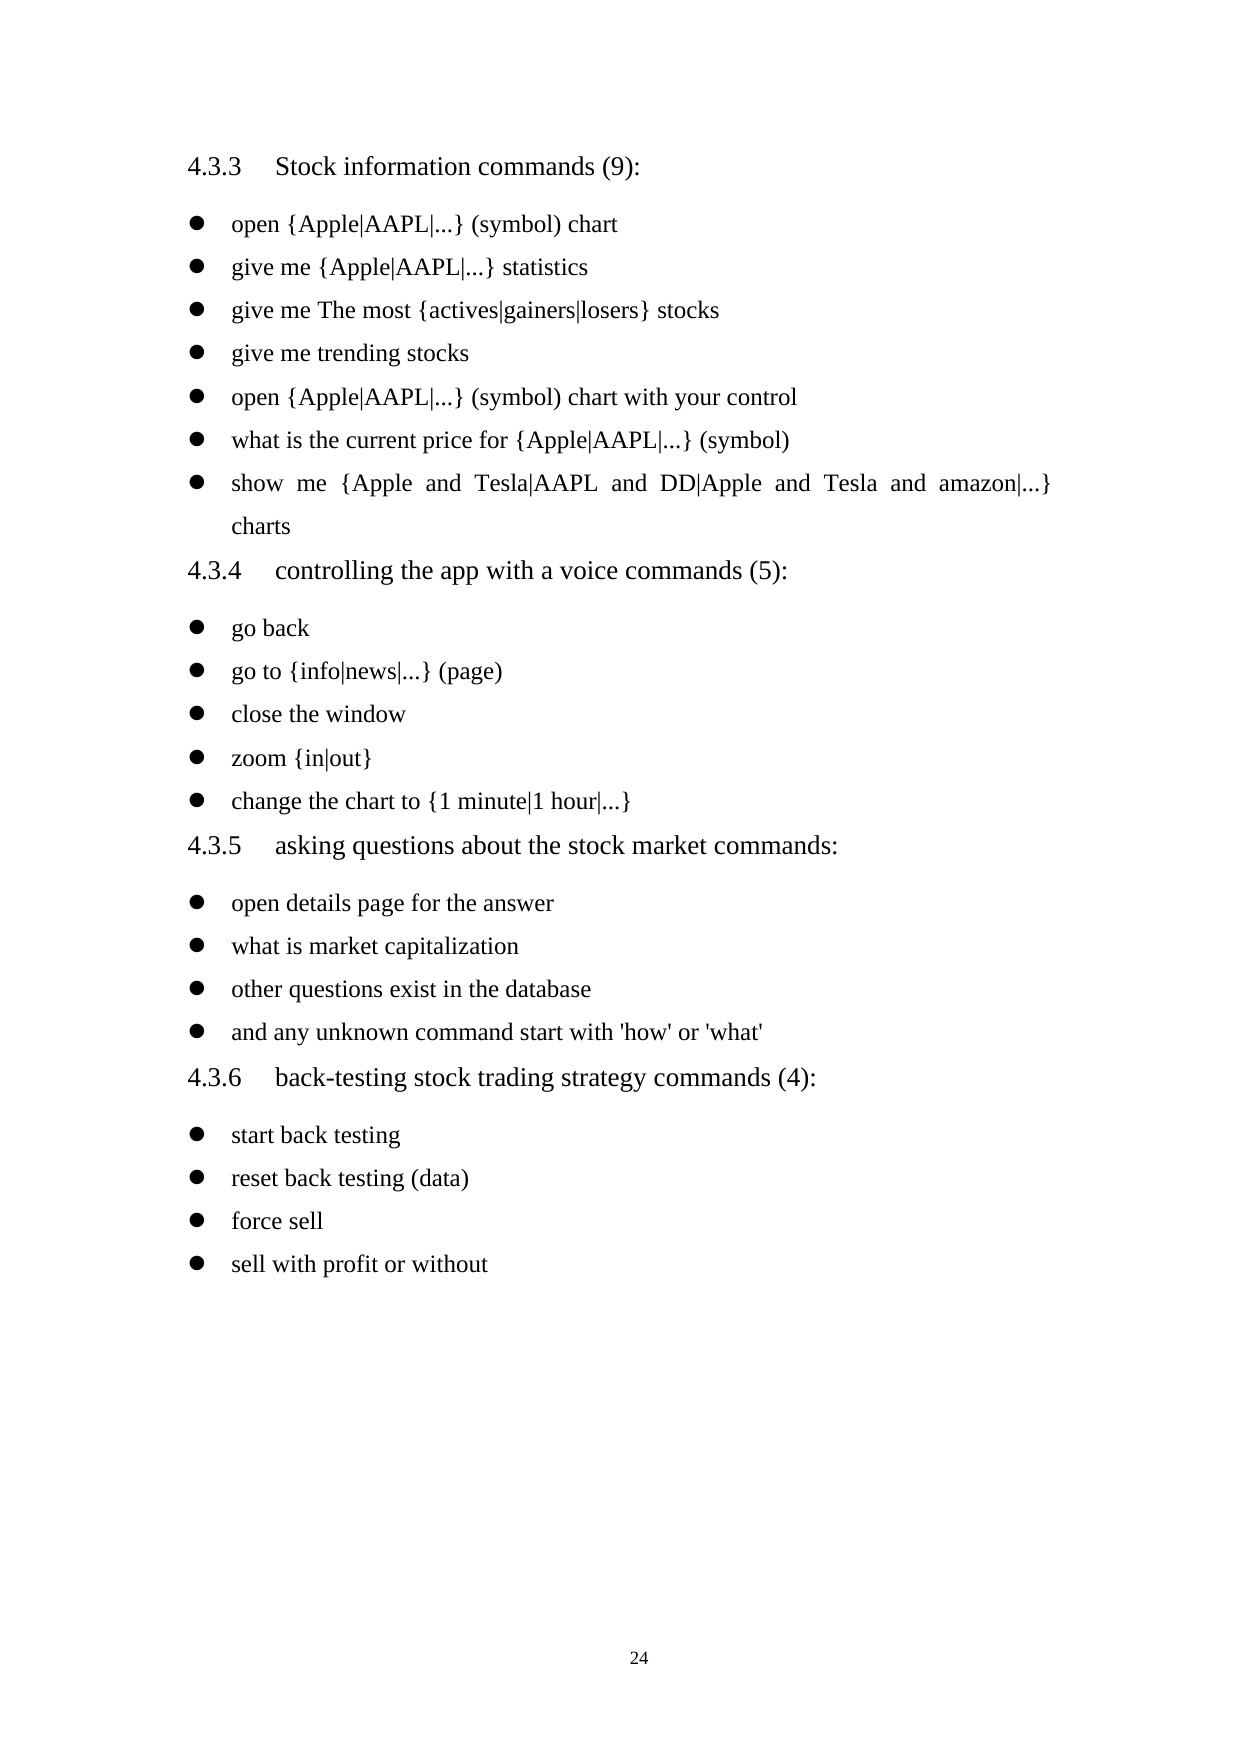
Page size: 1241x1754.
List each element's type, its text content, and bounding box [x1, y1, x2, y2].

subtitle asking questions about the stock market commands: [187, 829, 1053, 860]
list what is market capitalization [187, 931, 1053, 960]
list close the window [187, 699, 1053, 728]
subtitle Stock information commands (9): [187, 150, 1053, 181]
list go back [187, 613, 1053, 642]
list go to {info|news|...} (page) [187, 656, 1053, 685]
list start back testing [187, 1120, 1053, 1148]
list show me {Apple and Tesla|AAPL and DD|Apple and Tesla and amazon|...} charts [187, 468, 1053, 540]
subtitle back-testing stock trading strategy commands (4): [187, 1061, 1053, 1092]
list change the chart to {1 minute|1 hour|...} [187, 786, 1053, 814]
list give me {Apple|AAPL|...} statistics [187, 252, 1053, 281]
list open details page for the answer [187, 888, 1053, 917]
list open {Apple|AAPL|...} (symbol) chart with your control [187, 382, 1053, 410]
list open {Apple|AAPL|...} (symbol) chart [187, 209, 1053, 238]
list sell with profit or without [187, 1249, 1053, 1278]
list give me The most {actives|gainers|losers} stocks [187, 295, 1053, 324]
subtitle controlling the app with a voice commands (5): [187, 554, 1053, 585]
list give me trending stocks [187, 338, 1053, 367]
list zoom {in|out} [187, 743, 1053, 771]
list and any unknown command start with 'how' or 'what' [187, 1017, 1053, 1046]
list force sell [187, 1206, 1053, 1235]
list other questions exist in the database [187, 974, 1053, 1003]
list reset back testing (data) [187, 1163, 1053, 1192]
list what is the current price for {Apple|AAPL|...} (symbol) [187, 425, 1053, 453]
